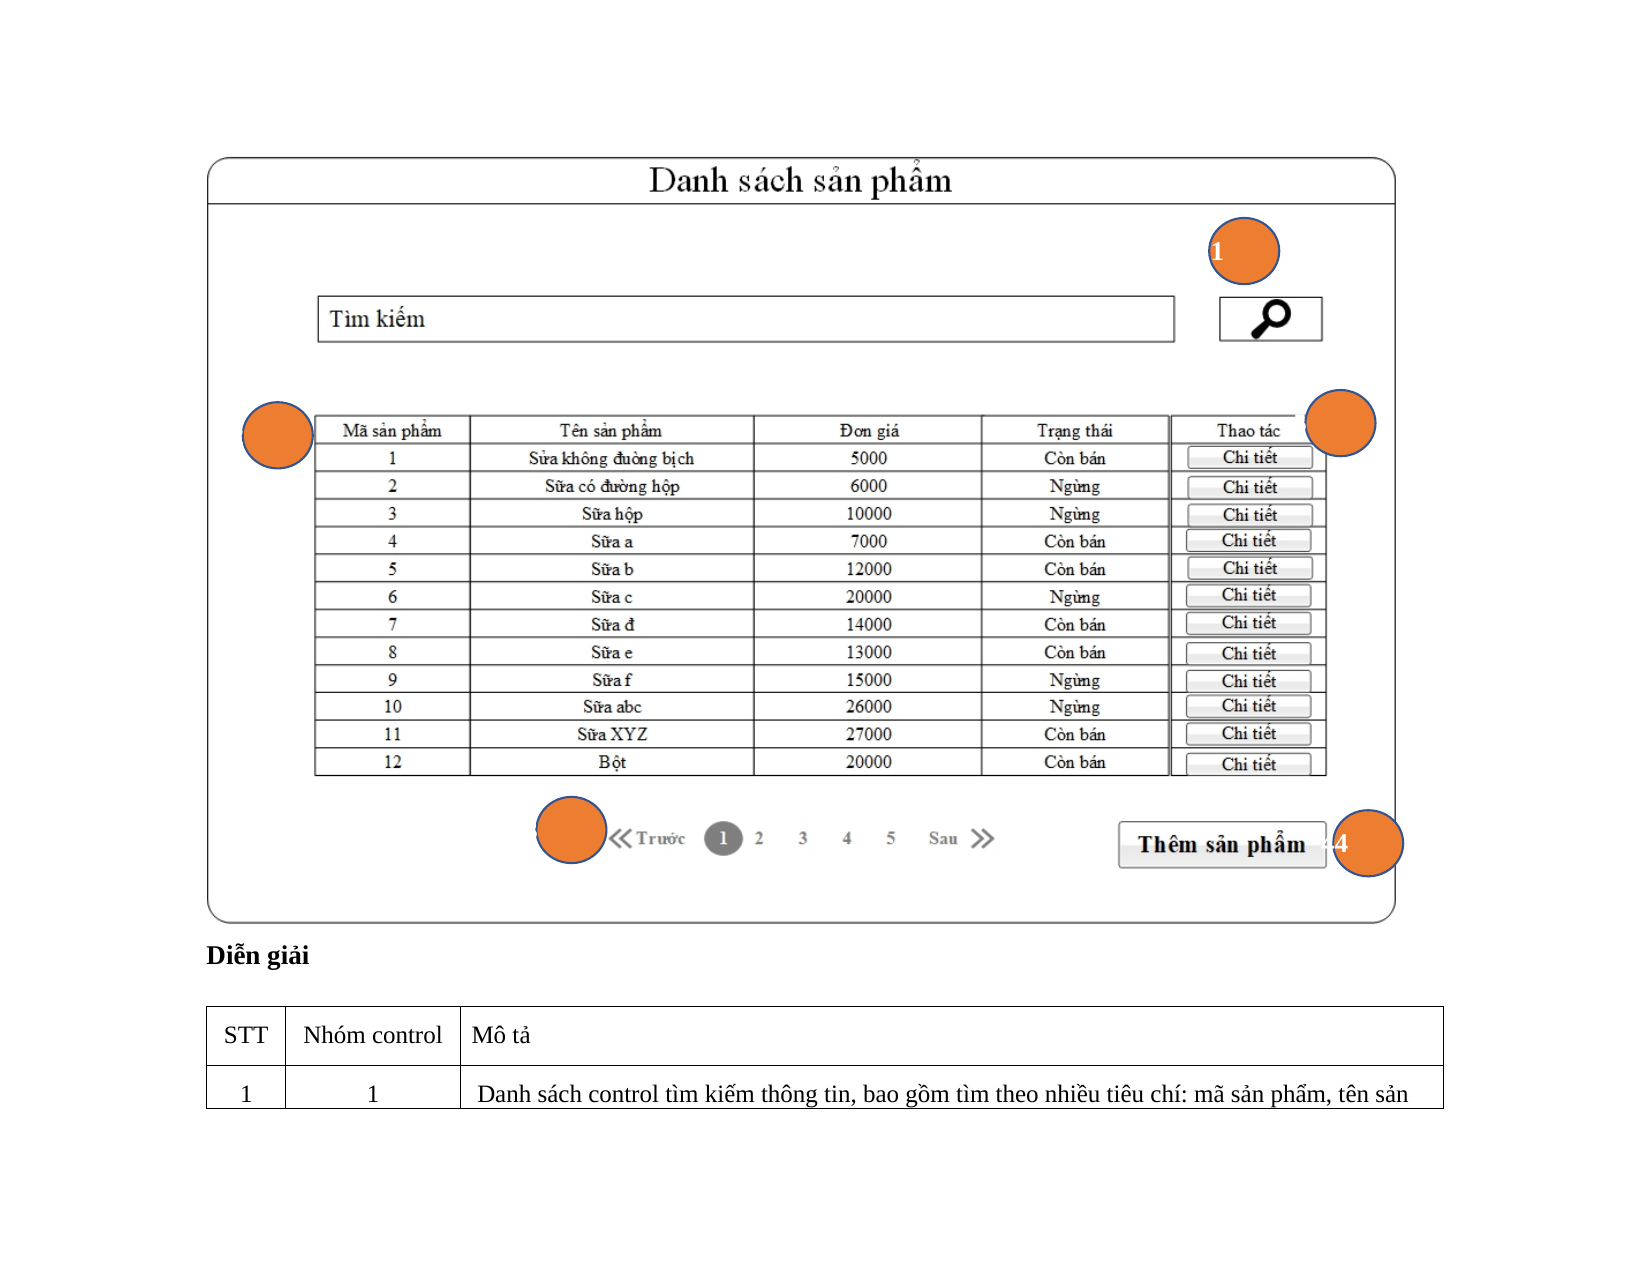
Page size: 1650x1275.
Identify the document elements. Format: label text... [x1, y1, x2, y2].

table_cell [461, 1066, 1443, 1108]
table_header STT [207, 1007, 285, 1065]
table_header Mô tả [461, 1007, 1443, 1065]
picture [206, 150, 1397, 924]
picture [1324, 838, 1329, 846]
table_cell 1 [286, 1066, 460, 1108]
table_header Nhóm control [286, 1007, 460, 1065]
table_cell 1 [207, 1066, 285, 1108]
list Diễn giải [206, 939, 1500, 970]
